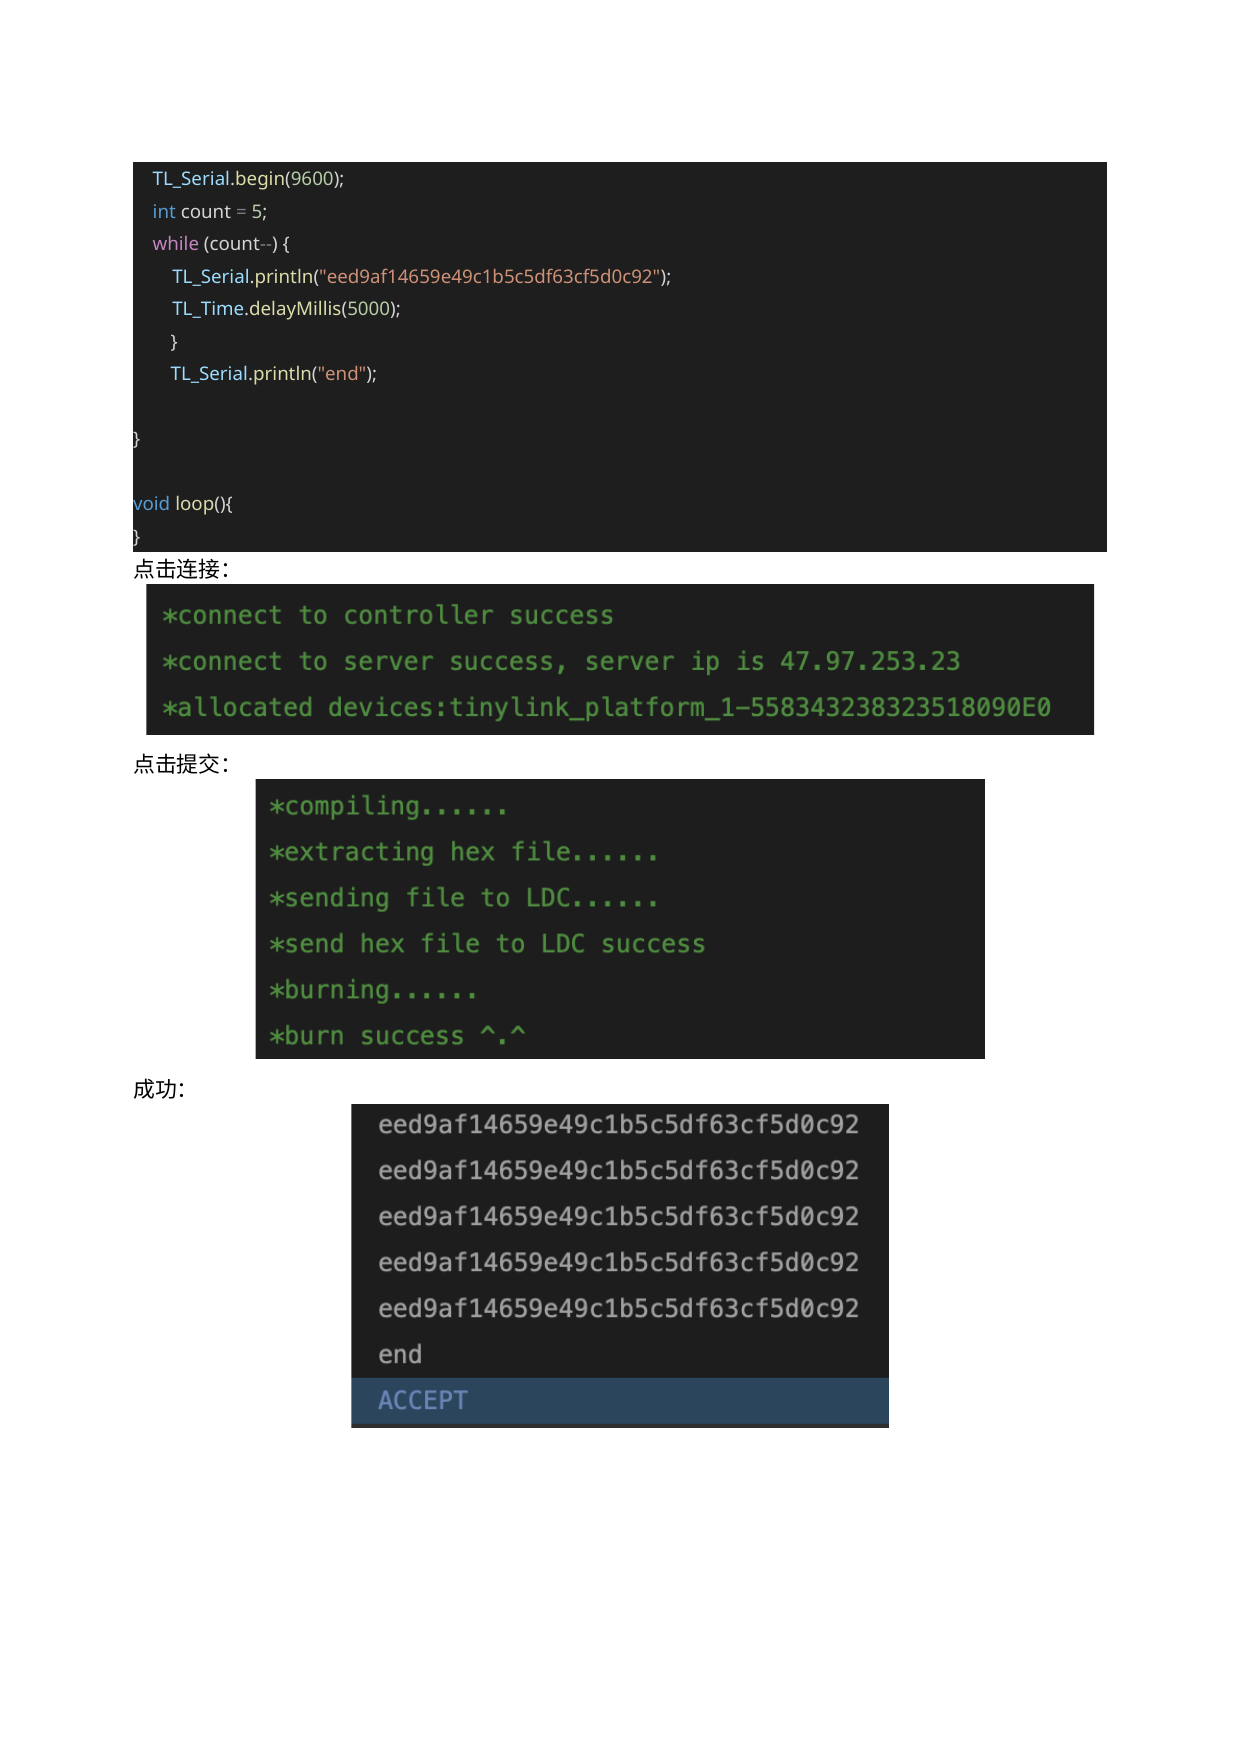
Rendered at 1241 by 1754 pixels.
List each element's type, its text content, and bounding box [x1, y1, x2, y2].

picture [351, 1104, 889, 1428]
text TL_Time.delayMillis(5000); [133, 292, 1107, 324]
text int count = 5; [133, 194, 1107, 227]
text 点击提交： [133, 747, 1107, 779]
text TL_Serial.println("end"); [133, 357, 1107, 389]
text 成功： [133, 1072, 1107, 1104]
text } [133, 519, 1107, 552]
text 点击连接： [133, 552, 1107, 584]
picture [146, 584, 1095, 735]
text } [133, 324, 1107, 357]
text while (count--) { [133, 227, 1107, 259]
text void loop(){ [133, 487, 1107, 519]
text } [133, 422, 1107, 454]
picture [255, 779, 985, 1059]
text TL_Serial.begin(9600); [133, 162, 1107, 194]
text TL_Serial.println("eed9af14659e49c1b5c5df63cf5d0c92"); [133, 259, 1107, 292]
